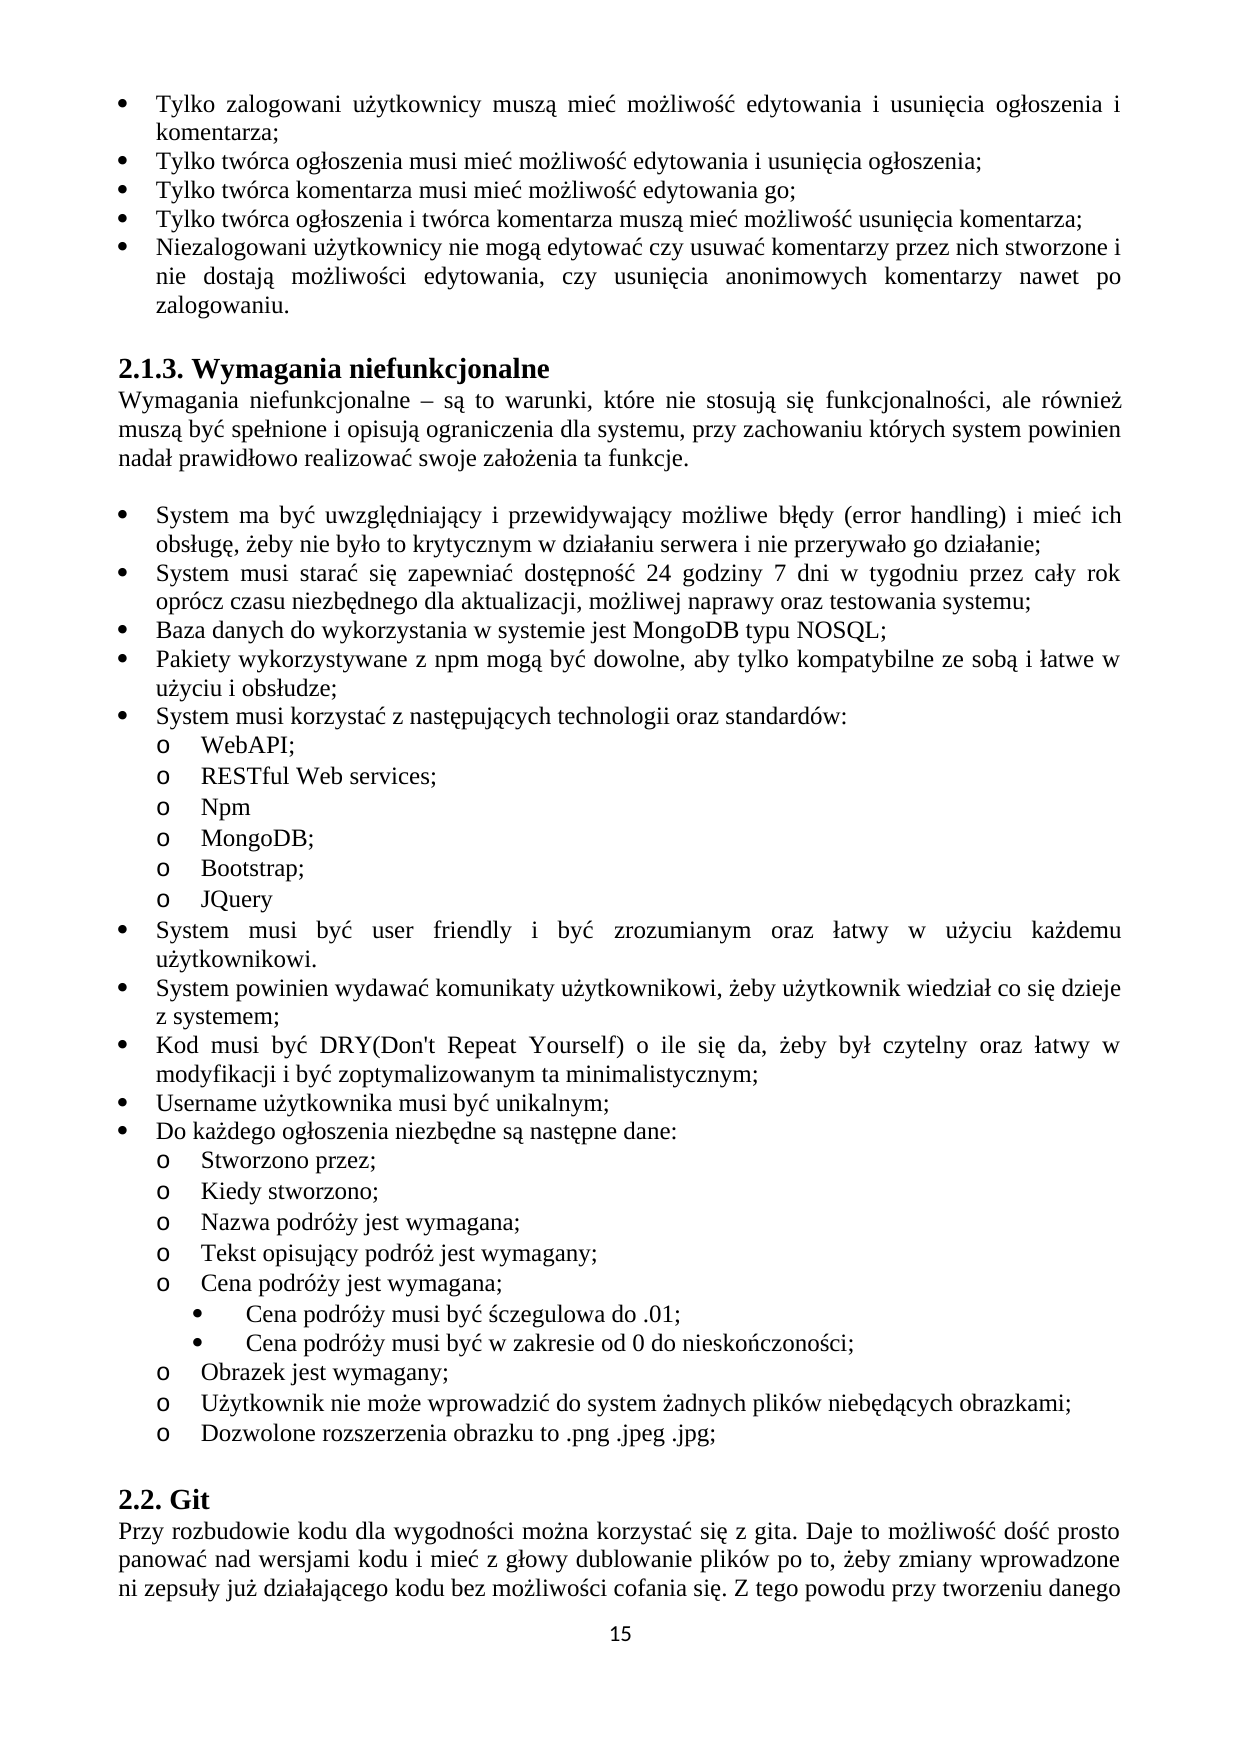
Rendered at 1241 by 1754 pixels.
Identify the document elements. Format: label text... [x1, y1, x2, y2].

list Niezalogowani użytkownicy nie mogą edytować czy usuwać komentarzy przez nich stworzone i nie dostają możliwości edytowania, czy usunięcia anonimowych komentarzy nawet po zalogowaniu. [118, 232, 1122, 319]
list Cena podróży jest wymagana; [156, 1268, 1122, 1299]
list Tylko twórca komentarza musi mieć możliwość edytowania go; [118, 175, 1122, 204]
list Bootstrap; [156, 853, 1122, 884]
list MongoDB; [156, 823, 1122, 853]
list Tylko twórca ogłoszenia musi mieć możliwość edytowania i usunięcia ogłoszenia; [118, 146, 1122, 175]
text 2.2. Git [118, 1482, 1122, 1516]
list Nazwa podróży jest wymagana; [156, 1207, 1122, 1238]
list System powinien wydawać komunikaty użytkownikowi, żeby użytkownik wiedział co się dzieje z systemem; [118, 973, 1122, 1030]
list Tylko twórca ogłoszenia i twórca komentarza muszą mieć możliwość usunięcia komentarza; [118, 204, 1122, 232]
text Wymagania niefunkcjonalne – są to warunki, które nie stosują się funkcjonalności, ale również muszą być spełnione i opisują ograniczenia dla systemu, przy zachowaniu których system powinien nadał prawidłowo realizować swoje założenia ta funkcje. [118, 385, 1122, 471]
list System musi być user friendly i być zrozumianym oraz łatwy w użyciu każdemu użytkownikowi. [118, 915, 1122, 973]
list Do każdego ogłoszenia niezbędne są następne dane: [118, 1116, 1122, 1145]
list Npm [156, 792, 1122, 823]
list RESTful Web services; [156, 761, 1122, 792]
list Użytkownik nie może wprowadzić do system żadnych plików niebędących obrazkami; [156, 1388, 1122, 1418]
list Cena podróży musi być śczegulowa do .01; [193, 1299, 1122, 1328]
list System musi starać się zapewniać dostępność 24 godziny 7 dni w tygodniu przez cały rok oprócz czasu niezbędnego dla aktualizacji, możliwej naprawy oraz testowania systemu; [118, 558, 1122, 615]
list Baza danych do wykorzystania w systemie jest MongoDB typu NOSQL; [118, 615, 1122, 644]
list Kod musi być DRY(Don't Repeat Yourself) o ile się da, żeby był czytelny oraz łatwy w modyfikacji i być zoptymalizowanym ta minimalistycznym; [118, 1030, 1122, 1088]
list Tekst opisujący podróż jest wymagany; [156, 1238, 1122, 1268]
list Pakiety wykorzystywane z npm mogą być dowolne, aby tylko kompatybilne ze sobą i łatwe w użyciu i obsłudze; [118, 644, 1122, 701]
list Obrazek jest wymagany; [156, 1357, 1122, 1388]
list Tylko zalogowani użytkownicy muszą mieć możliwość edytowania i usunięcia ogłoszenia i komentarza; [118, 89, 1122, 146]
list Username użytkownika musi być unikalnym; [118, 1088, 1122, 1116]
list WebAPI; [156, 730, 1122, 761]
list Dozwolone rozszerzenia obrazku to .png .jpeg .jpg; [156, 1418, 1122, 1449]
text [118, 1516, 1122, 1602]
list JQuery [156, 884, 1122, 915]
list System musi korzystać z następujących technologii oraz standardów: [118, 701, 1122, 730]
list System ma być uwzględniający i przewidywający możliwe błędy (error handling) i mieć ich obsługę, żeby nie było to krytycznym w działaniu serwera i nie przerywało go działanie; [118, 500, 1122, 558]
list Stworzono przez; [156, 1145, 1122, 1176]
list Cena podróży musi być w zakresie od 0 do nieskończoności; [193, 1328, 1122, 1357]
text 2.1.3. Wymagania niefunkcjonalne [118, 352, 1122, 385]
list Kiedy stworzono; [156, 1176, 1122, 1207]
